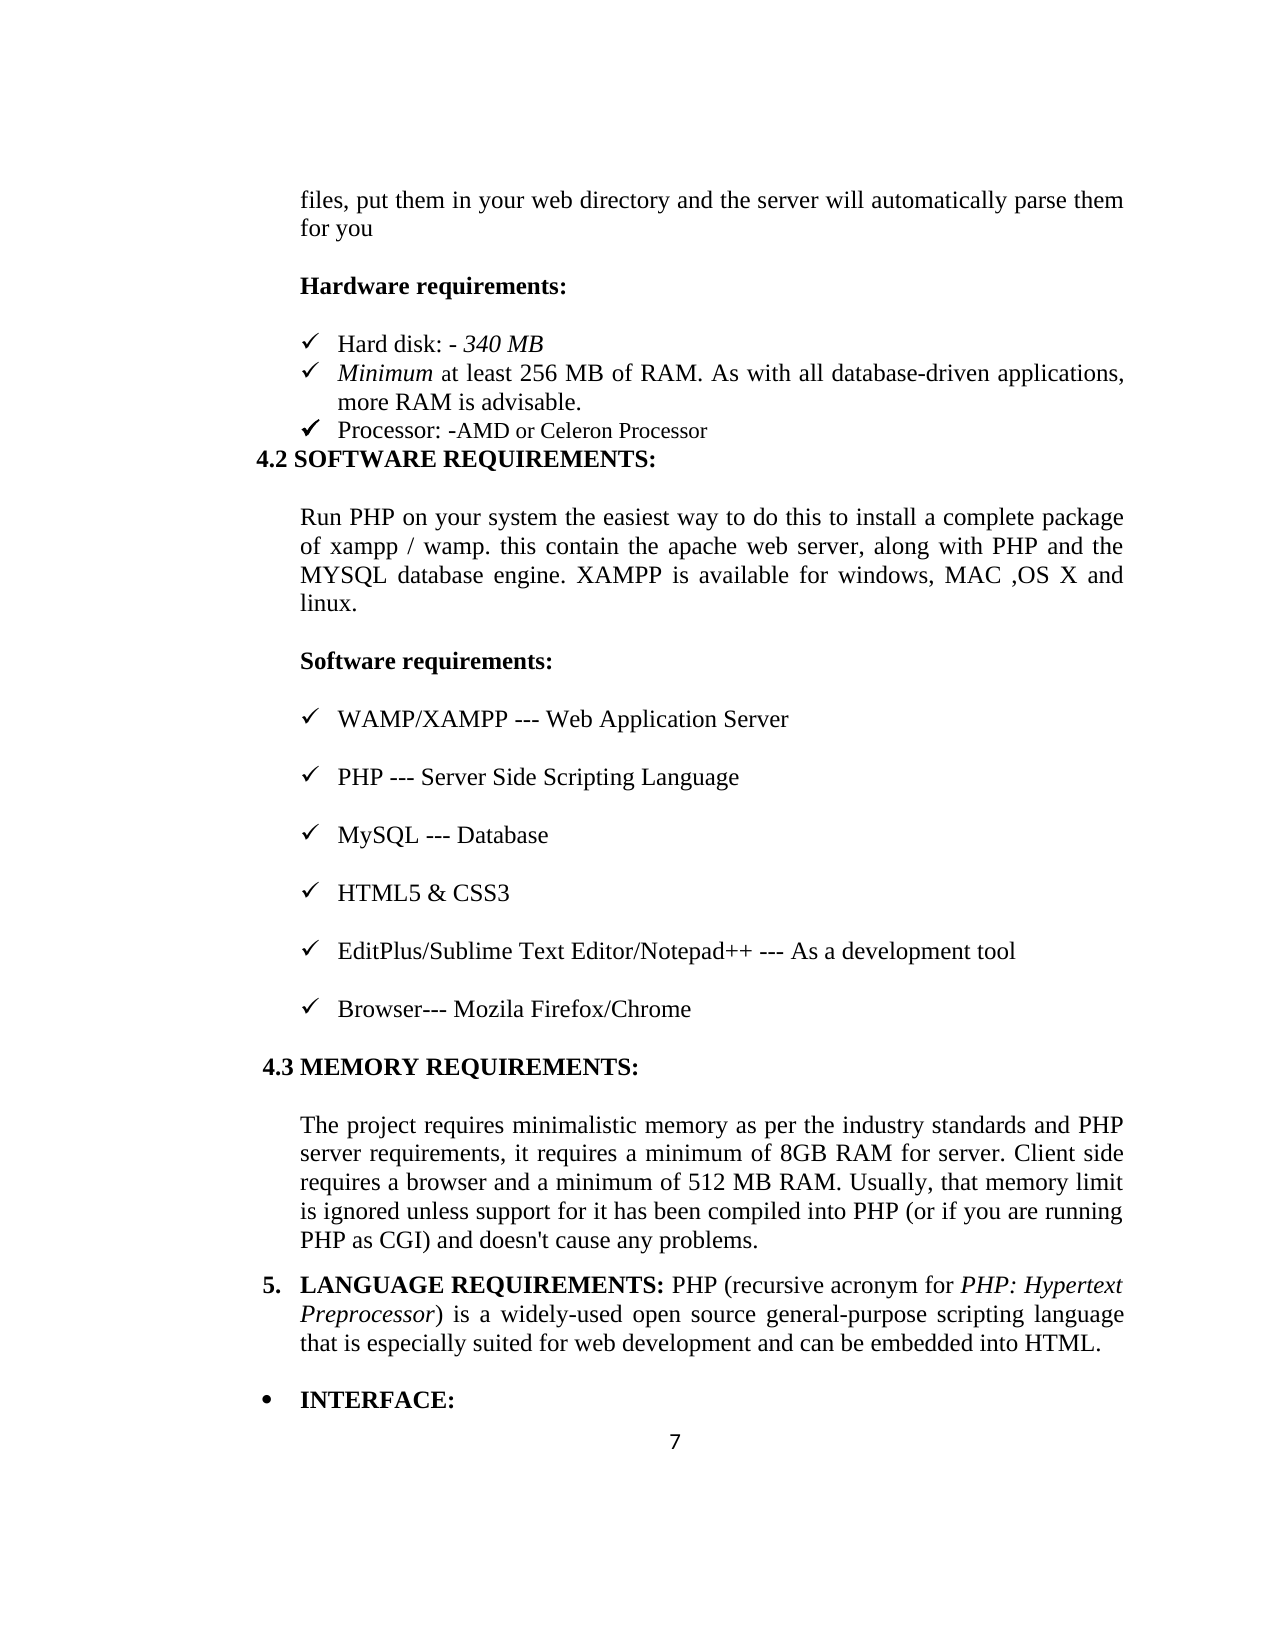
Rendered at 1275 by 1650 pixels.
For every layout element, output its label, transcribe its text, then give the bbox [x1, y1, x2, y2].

text Run PHP on your system the easiest way to do this to install a complete package of xampp / wamp. this contain the apache web server, along with PHP and the MYSQL database engine. XAMPP is available for windows, MAC ,OS X and linux. [300, 502, 1125, 617]
text The project requires minimalistic memory as per the industry standards and PHP server requirements, it requires a minimum of 8GB RAM for server. Client side requires a browser and a minimum of 512 MB RAM. Usually, that memory limit is ignored unless support for it has been compiled into PHP (or if you are running PHP as CGI) and doesn't cause any problems. [300, 1110, 1125, 1253]
list Browser--- Mozila Firefox/Chrome [300, 994, 1125, 1023]
list INTERFACE: [262, 1386, 1125, 1414]
list Minimum at least 256 MB of RAM. As with all database-driven applications, more RAM is advisable. [300, 358, 1125, 416]
list EditPlus/Sublime Text Editor/Notepad++ --- As a development tool [300, 936, 1125, 965]
text 4.2 SOFTWARE REQUIREMENTS: [225, 444, 1125, 473]
list HTML5 & CSS3 [300, 878, 1125, 907]
list Hard disk: - 340 MB [300, 329, 1125, 358]
text Software requirements: [225, 646, 1125, 675]
text 4.3 MEMORY REQUIREMENTS: [225, 1052, 1125, 1081]
text Hardware requirements: [300, 271, 1125, 300]
list LANGUAGE REQUIREMENTS: PHP (recursive acronym for PHP: Hypertext Preprocessor) is a widely-used open source general-purpose scripting language that is especially suited for web development and can be embedded into HTML. [262, 1270, 1125, 1356]
list MySQL --- Database [300, 820, 1125, 849]
list WAMP/XAMPP --- Web Application Server [300, 704, 1125, 733]
list Processor: -AMD or Celeron Processor [300, 416, 1125, 444]
list PHP --- Server Side Scripting Language [300, 762, 1125, 791]
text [300, 185, 1125, 242]
